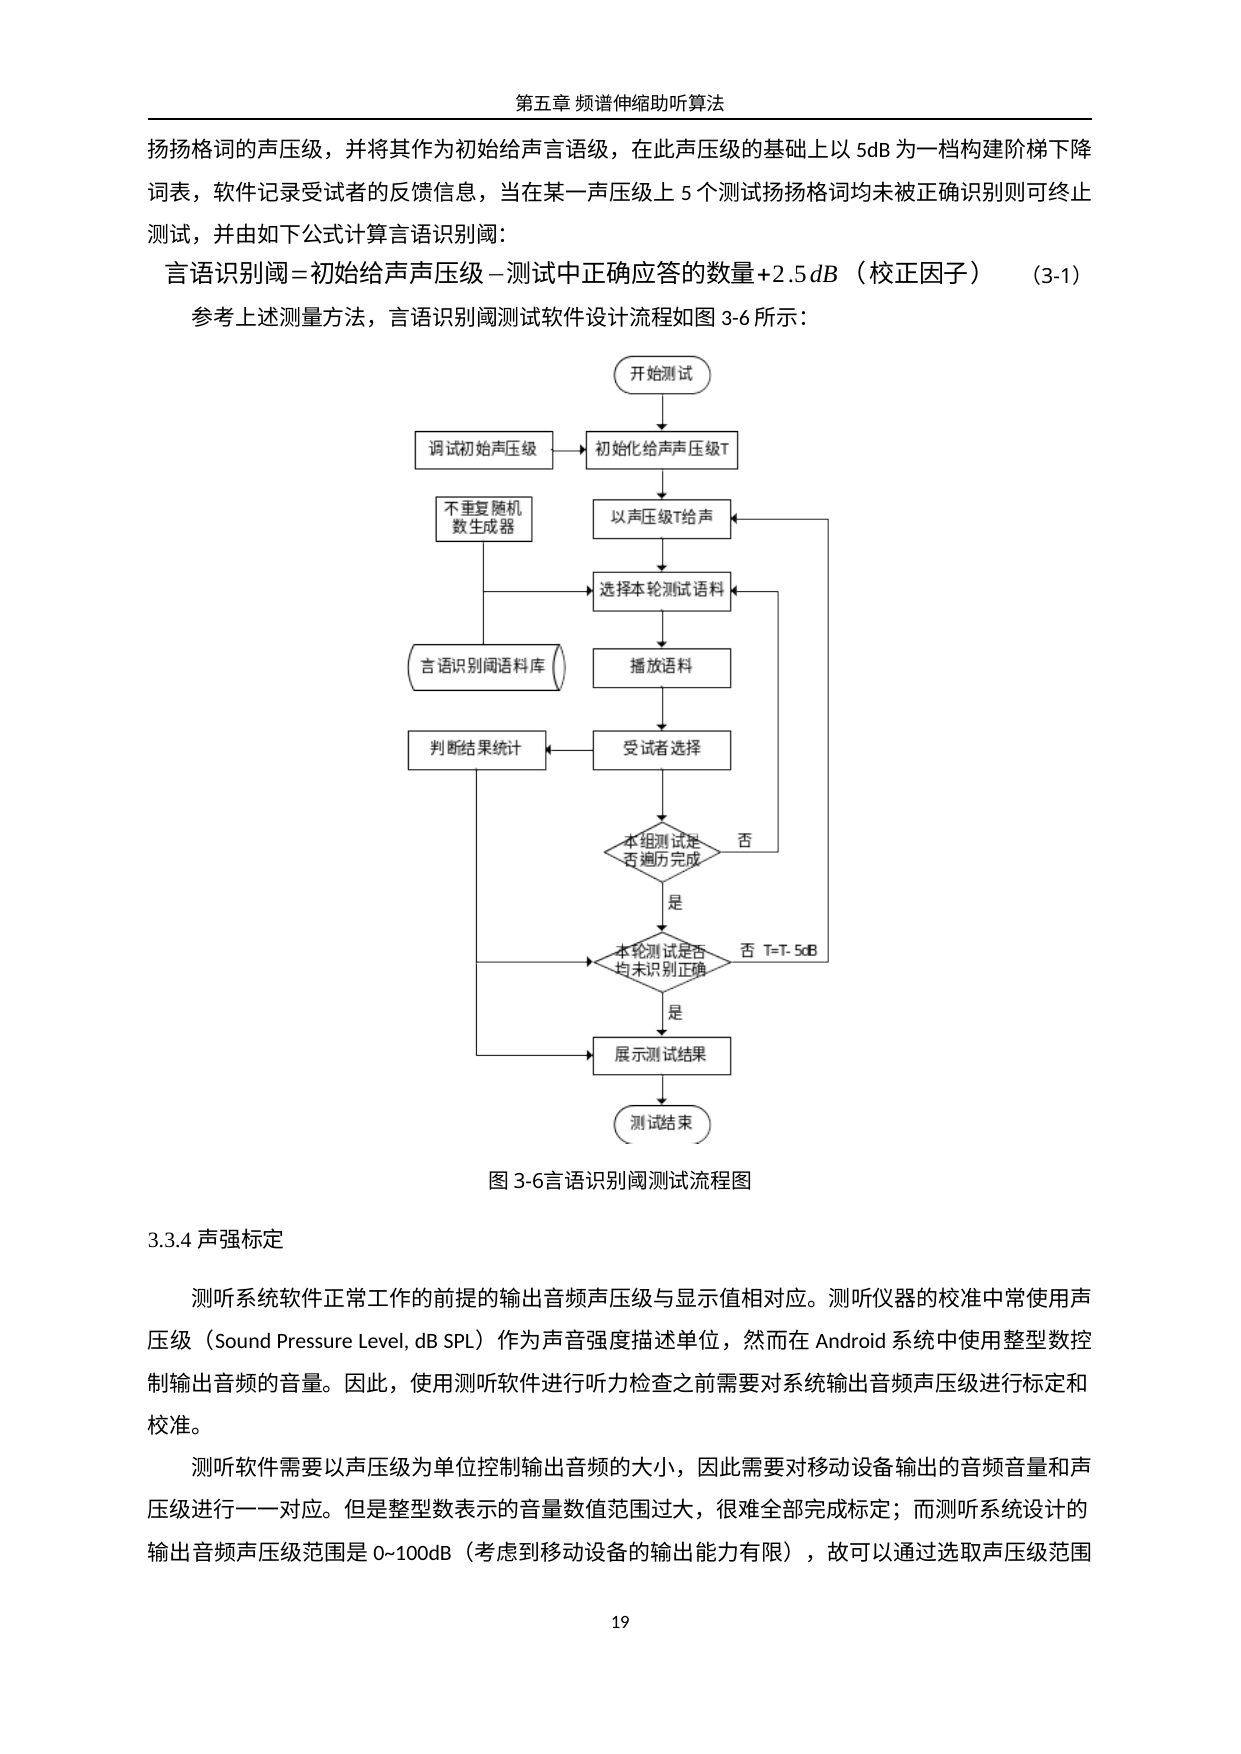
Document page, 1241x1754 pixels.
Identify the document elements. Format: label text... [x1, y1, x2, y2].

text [148, 1449, 1092, 1568]
text 参考上述测量方法，言语识别阈测试软件设计流程如图3-6所示： [148, 299, 1092, 333]
text （3-1） [148, 258, 1092, 292]
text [148, 131, 1092, 250]
text 图3-6言语识别阈测试流程图 [148, 1163, 1092, 1197]
text 测听系统软件正常工作的前提的输出音频声压级与显示值相对应。测听仪器的校准中常使用声压级（Sound Pressure Level, dB SPL）作为声音强度描述单位，然而在Android系统中使用整型数控制输出音频的音量。因此，使用测听软件进行听力检查之前需要对系统输出音频声压级进行标定和校准。 [148, 1280, 1092, 1441]
list 声强标定 [148, 1221, 1092, 1255]
